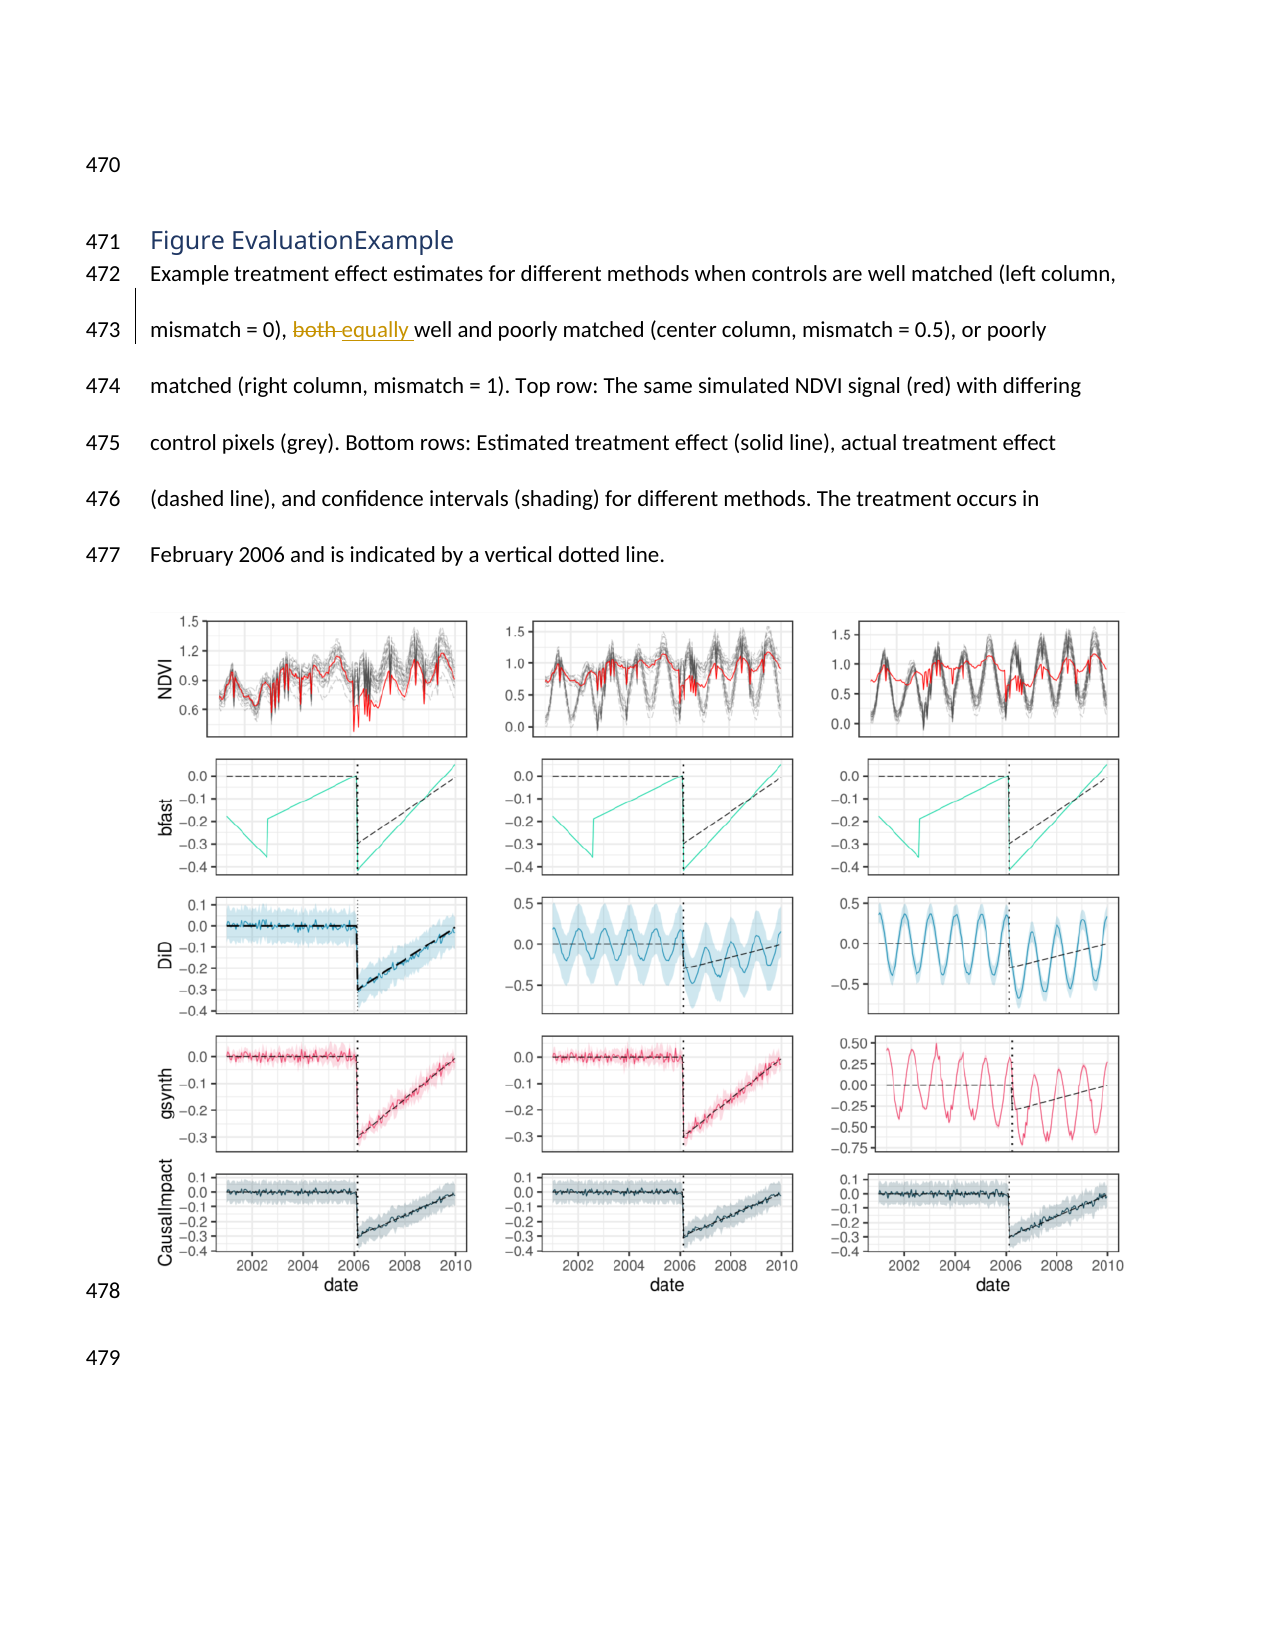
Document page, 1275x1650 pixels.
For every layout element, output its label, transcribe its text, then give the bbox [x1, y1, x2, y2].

subtitle Figure EvaluationExample [150, 223, 1125, 257]
text Example treatment effect estimates for different methods when controls are well matched (left column, mismatch = 0), well and poorly matched (center column, mismatch = 0.5), or poorly matched (right column, mismatch = 1). Top row: The same simulated NDVI signal (red) with differing control pixels (grey). Bottom rows: Estimated treatment effect (solid line), actual treatment effect (dashed line), and confidence intervals (shading) for different methods. The treatment occurs in February 2006 and is indicated by a vertical dotted line. [150, 259, 1125, 568]
picture [150, 612, 1125, 1299]
